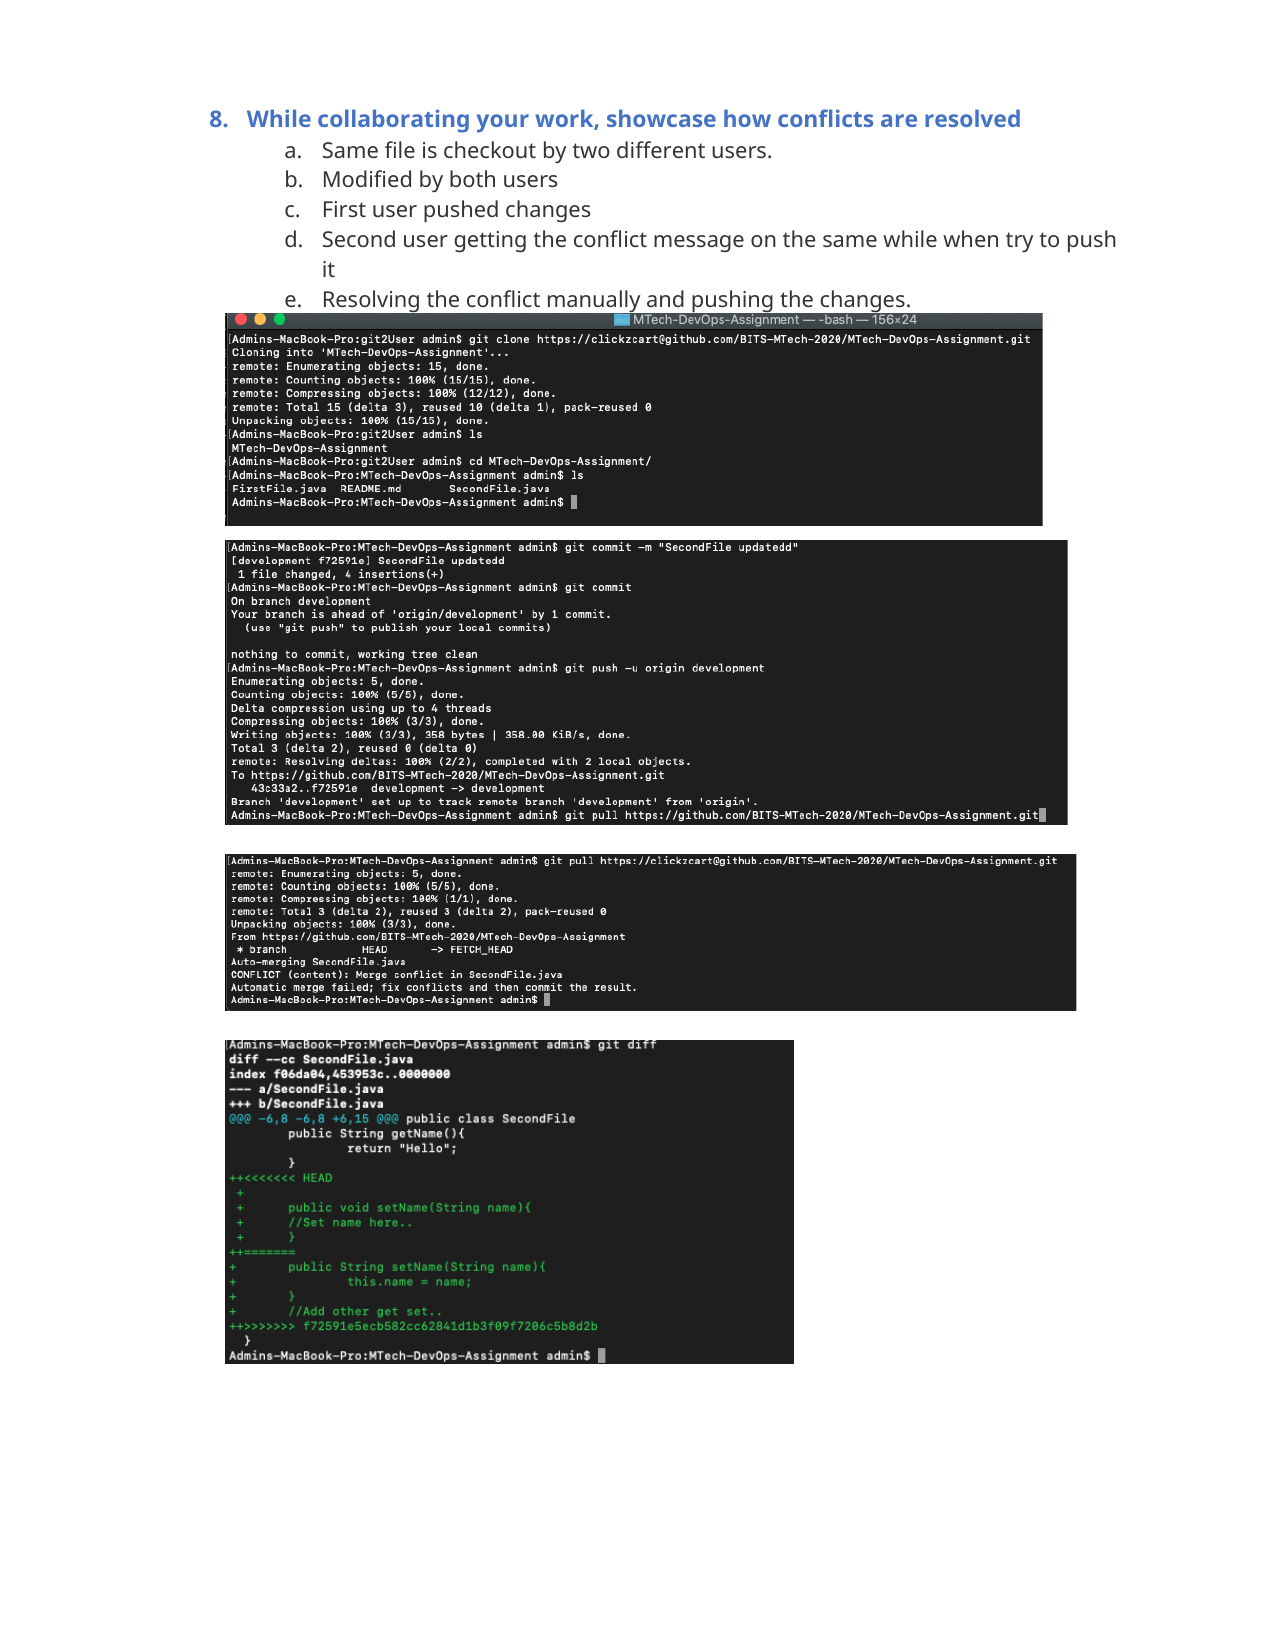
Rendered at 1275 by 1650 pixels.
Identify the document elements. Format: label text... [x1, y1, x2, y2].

picture [225, 854, 1077, 1011]
list Same file is checkout by two different users. [284, 135, 1125, 164]
picture [225, 1040, 794, 1364]
picture [225, 540, 1068, 825]
list Second user getting the conflict message on the same while when try to push it [284, 224, 1125, 284]
list First user pushed changes [284, 194, 1125, 224]
list Resolving the conflict manually and pushing the changes. [284, 284, 1125, 313]
list While collaborating your work, showcase how conflicts are resolved [209, 103, 1125, 135]
picture [225, 313, 1043, 526]
list Modified by both users [284, 164, 1125, 194]
